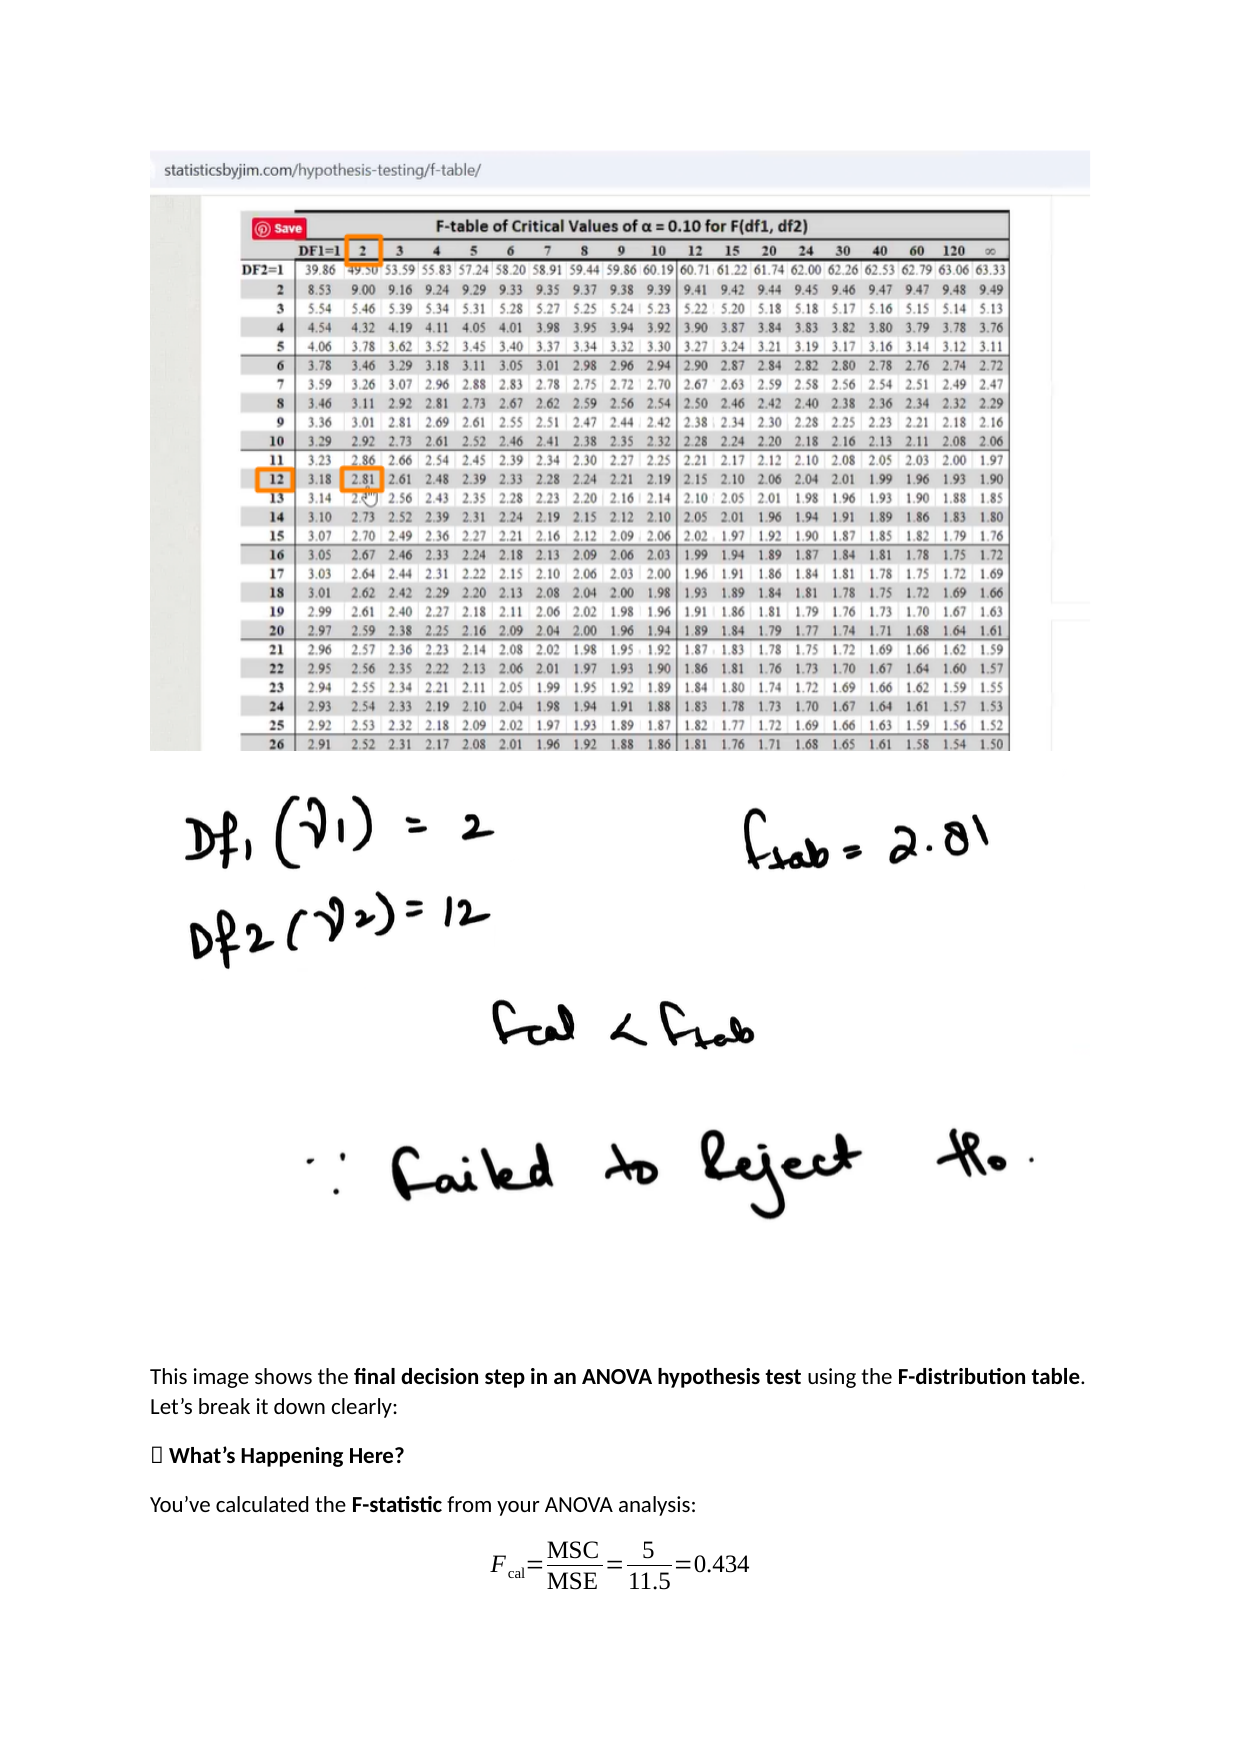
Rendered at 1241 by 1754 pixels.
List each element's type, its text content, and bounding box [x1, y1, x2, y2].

picture [150, 150, 1091, 751]
picture [150, 769, 1091, 1077]
text This image shows the final decision step in an ANOVA hypothesis test using the F-distribution table. Let’s break it down clearly: [150, 1362, 1090, 1420]
picture [150, 1095, 1091, 1297]
text 📘 What’s Happening Here? [150, 1439, 1090, 1471]
text You’ve calculated the F-statistic from your ANOVA analysis: [150, 1490, 1090, 1518]
